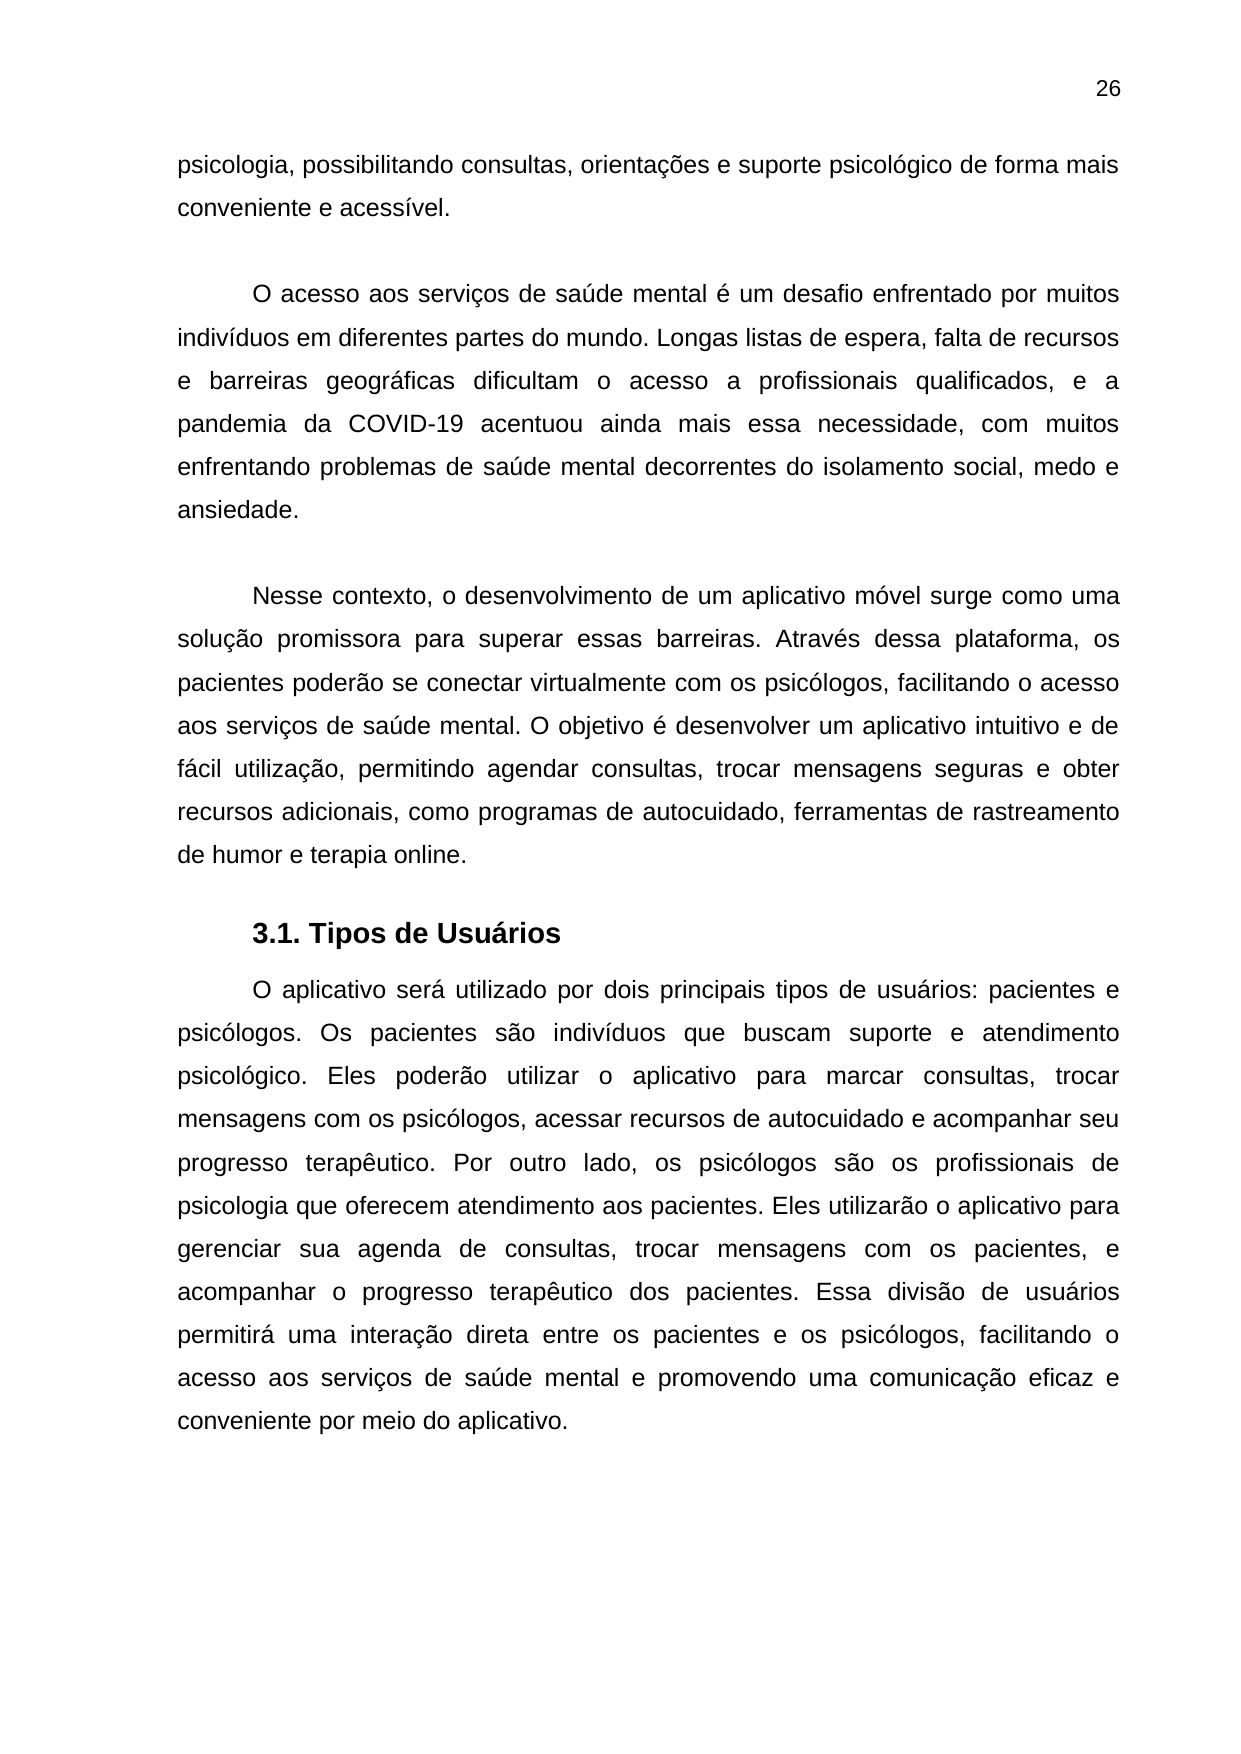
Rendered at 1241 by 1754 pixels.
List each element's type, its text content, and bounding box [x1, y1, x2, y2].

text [177, 150, 1121, 222]
subtitle 3.1. Tipos de Usuários [177, 916, 1121, 950]
text O aplicativo será utilizado por dois principais tipos de usuários: pacientes e psicólogos. Os pacientes são indivíduos que buscam suporte e atendimento psicológico. Eles poderão utilizar o aplicativo para marcar consultas, trocar mensagens com os psicólogos, acessar recursos de autocuidado e acompanhar seu progresso terapêutico. Por outro lado, os psicólogos são os profissionais de psicologia que oferecem atendimento aos pacientes. Eles utilizarão o aplicativo para gerenciar sua agenda de consultas, trocar mensagens com os pacientes, e acompanhar o progresso terapêutico dos pacientes. Essa divisão de usuários permitirá uma interação direta entre os pacientes e os psicólogos, facilitando o acesso aos serviços de saúde mental e promovendo uma comunicação eficaz e conveniente por meio do aplicativo. [177, 975, 1121, 1435]
text O acesso aos serviços de saúde mental é um desafio enfrentado por muitos indivíduos em diferentes partes do mundo. Longas listas de espera, falta de recursos e barreiras geográficas dificultam o acesso a profissionais qualificados, e a pandemia da COVID-19 acentuou ainda mais essa necessidade, com muitos enfrentando problemas de saúde mental decorrentes do isolamento social, medo e ansiedade. [177, 279, 1121, 524]
text Nesse contexto, o desenvolvimento de um aplicativo móvel surge como uma solução promissora para superar essas barreiras. Através dessa plataforma, os pacientes poderão se conectar virtualmente com os psicólogos, facilitando o acesso aos serviços de saúde mental. O objetivo é desenvolver um aplicativo intuitivo e de fácil utilização, permitindo agendar consultas, trocar mensagens seguras e obter recursos adicionais, como programas de autocuidado, ferramentas de rastreamento de humor e terapia online. [177, 581, 1121, 869]
